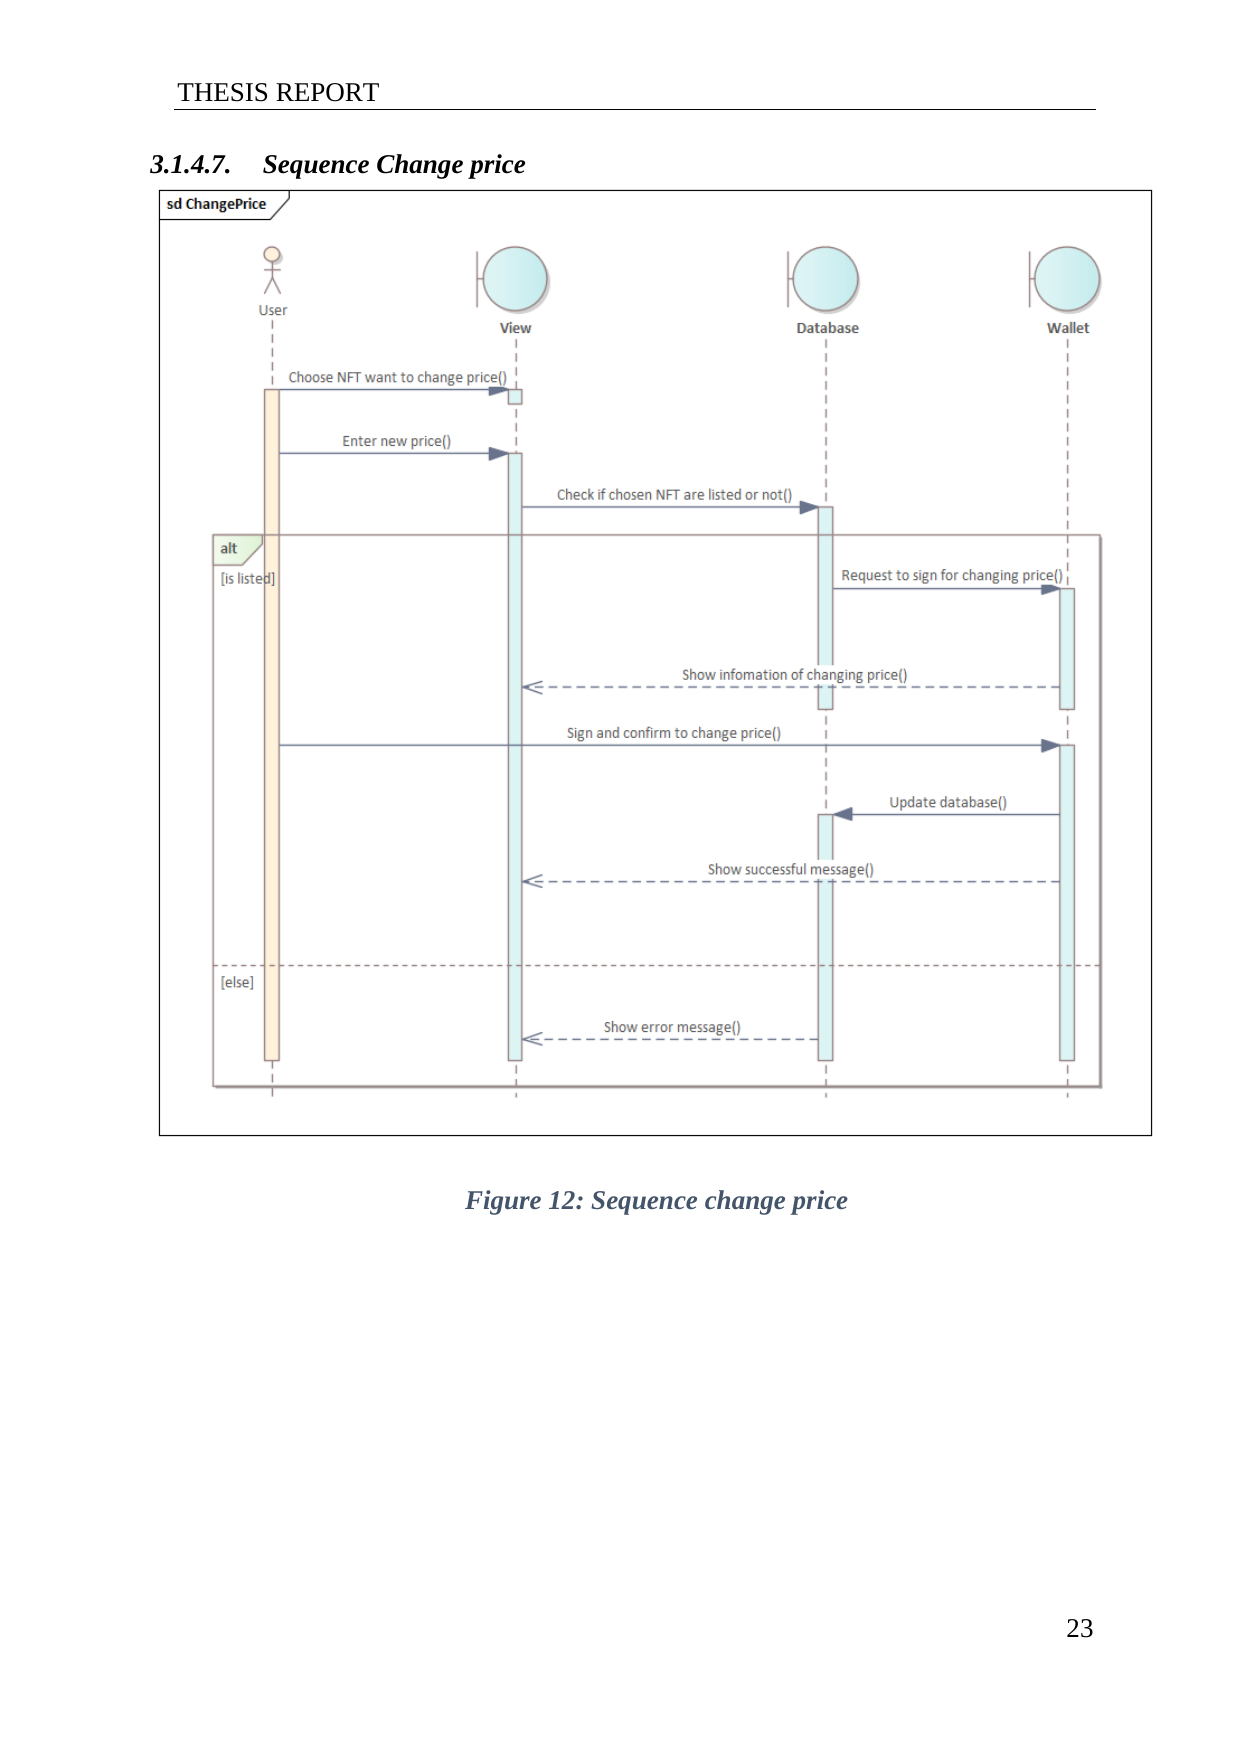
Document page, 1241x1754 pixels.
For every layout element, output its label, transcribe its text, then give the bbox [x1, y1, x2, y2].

text Figure 12: Sequence change price [150, 1184, 1165, 1215]
subtitle Sequence Change price [150, 148, 1087, 179]
picture [150, 181, 1160, 1144]
